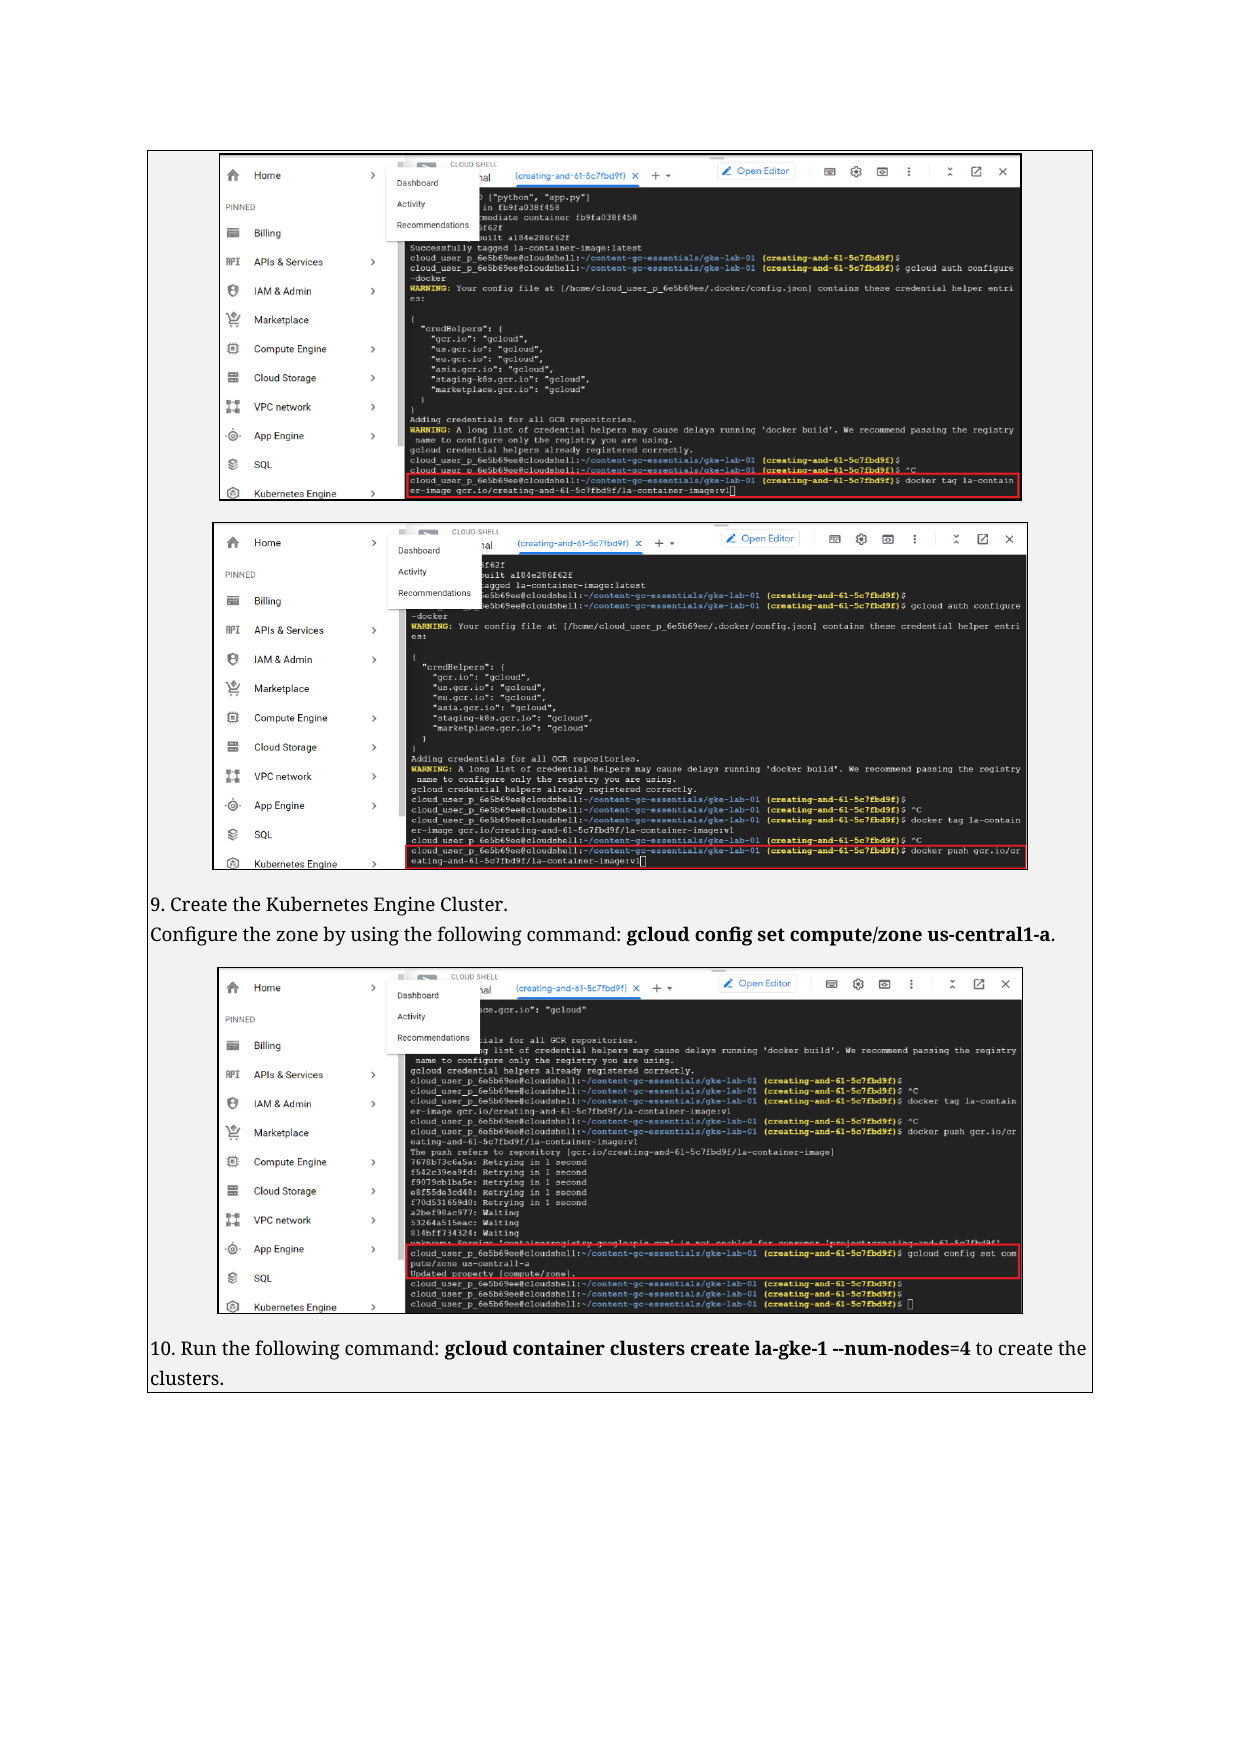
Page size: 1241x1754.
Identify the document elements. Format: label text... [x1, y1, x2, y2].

picture [214, 523, 1027, 869]
text 10. Run the following command: gcloud container clusters create la-gke-1 --num-nodes=4 to create the clusters. [148, 1332, 1092, 1392]
picture [220, 155, 1020, 499]
picture [219, 968, 1022, 1313]
text Configure the zone by using the following command: gcloud config set compute/zone us-central1-a. [148, 918, 1092, 946]
text 9. Create the Kubernetes Engine Cluster. [148, 888, 1092, 917]
